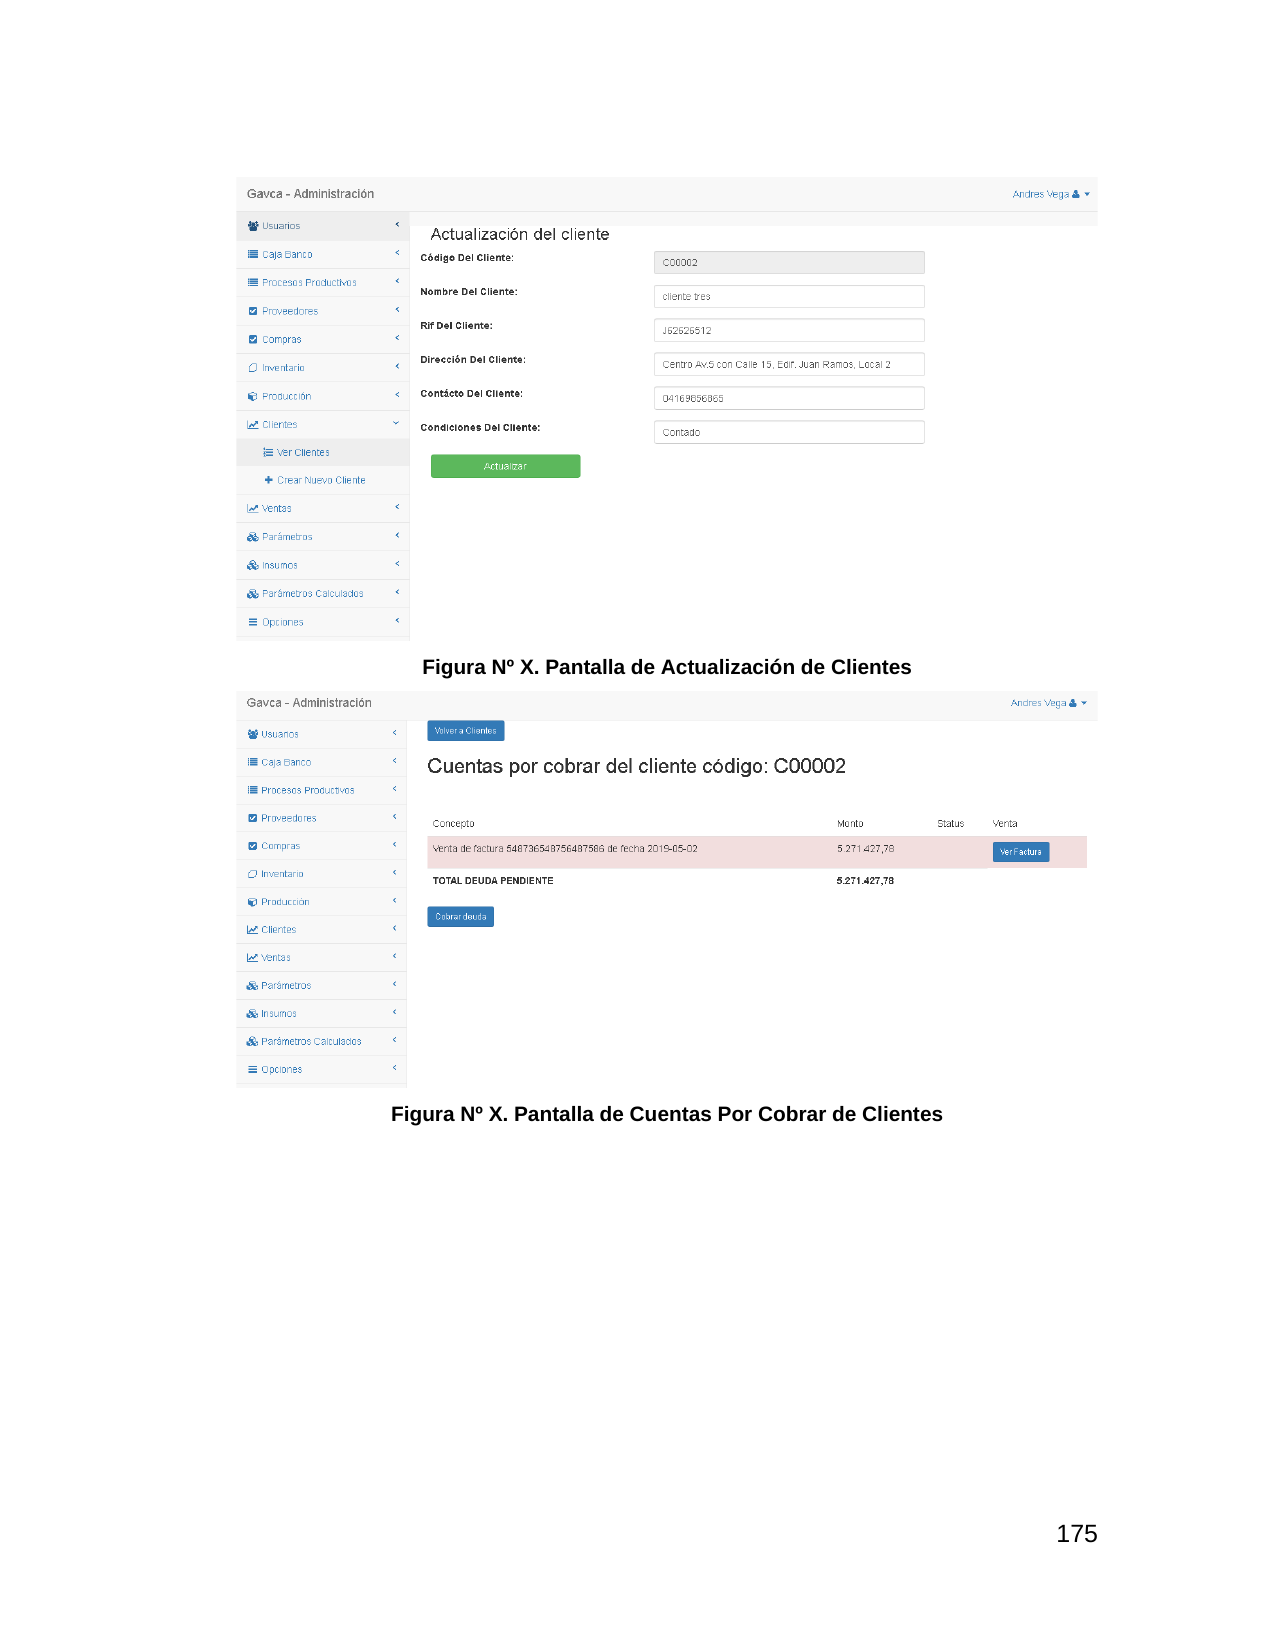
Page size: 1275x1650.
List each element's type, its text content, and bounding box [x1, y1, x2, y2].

text Figura Nº X. Pantalla de Actualización de Clientes [236, 655, 1098, 679]
picture [236, 177, 1098, 641]
picture [236, 691, 1098, 1088]
text Figura Nº X. Pantalla de Cuentas Por Cobrar de Clientes [236, 1102, 1098, 1126]
